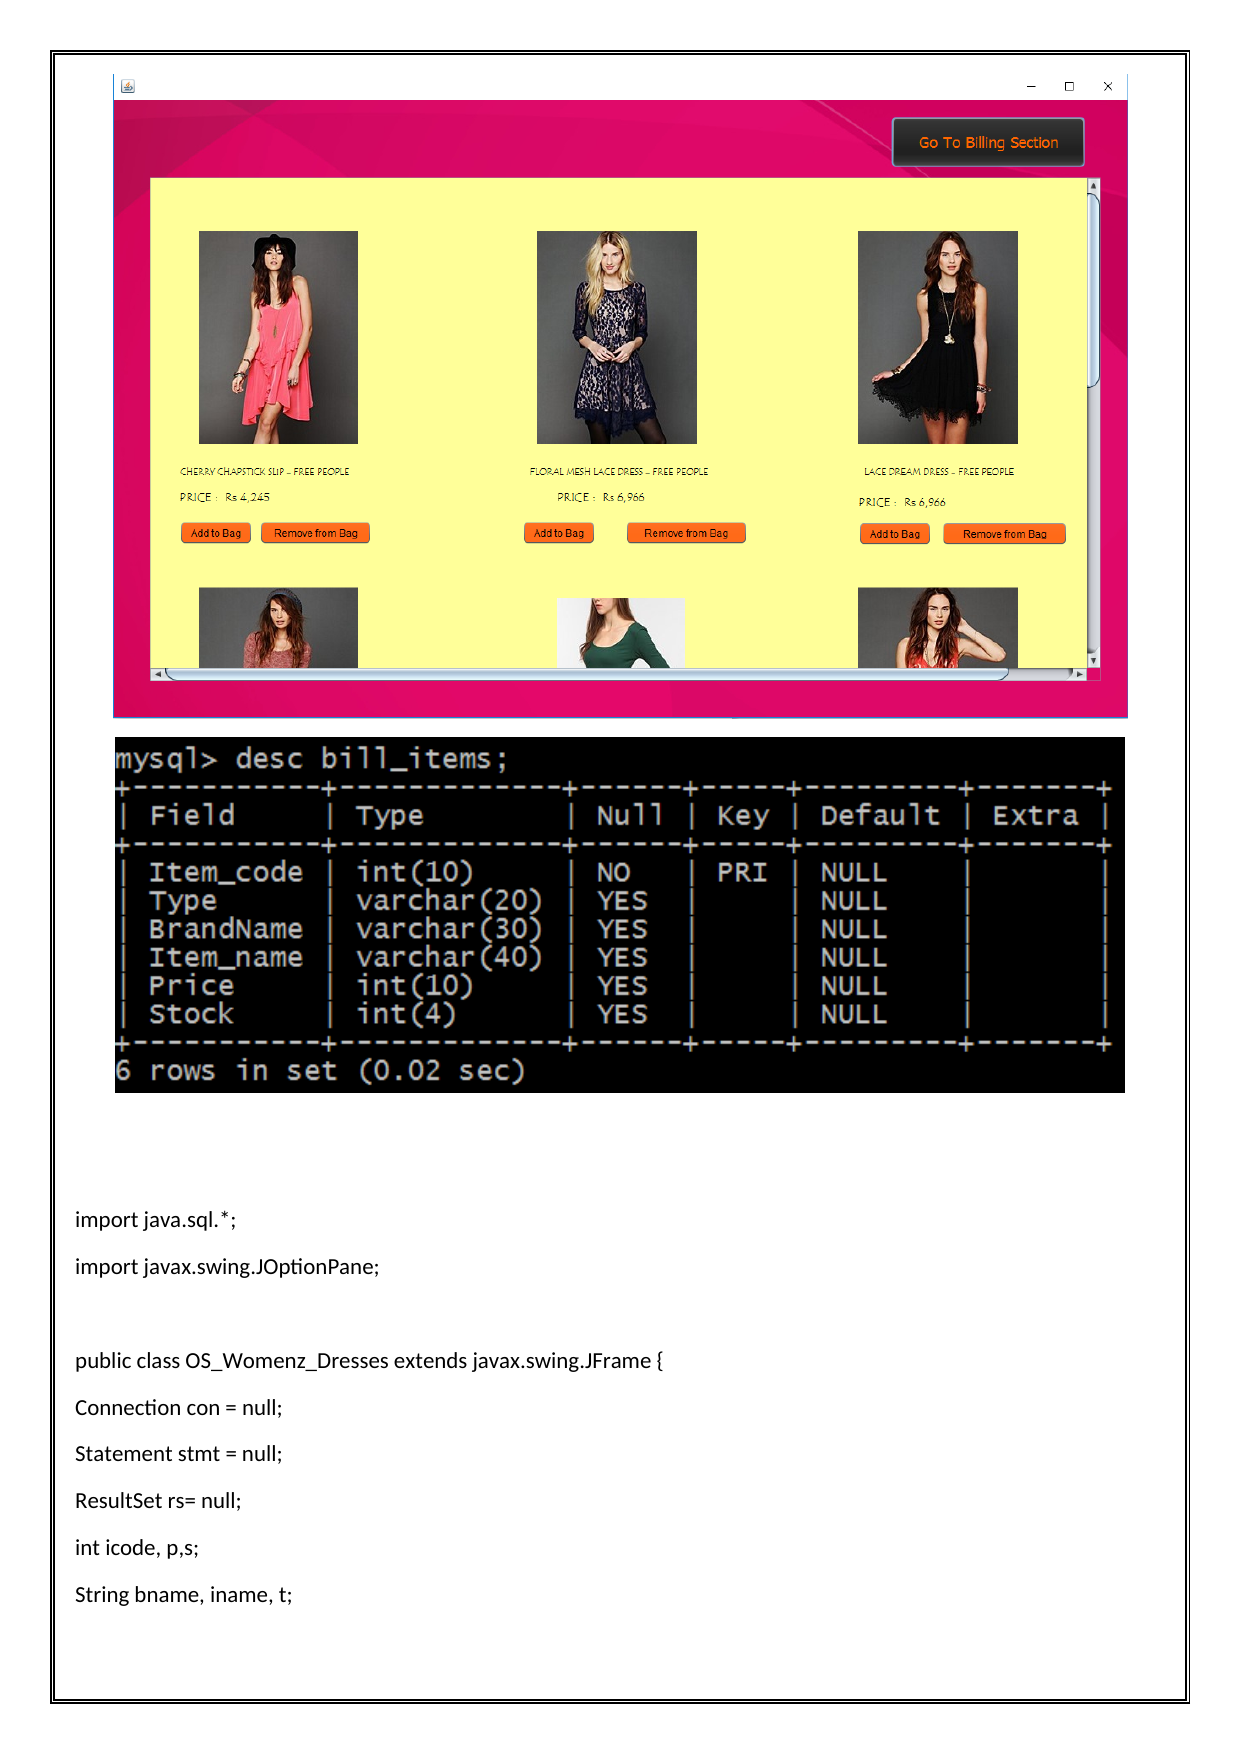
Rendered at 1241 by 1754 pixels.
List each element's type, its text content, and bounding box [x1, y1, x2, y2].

text Connection con = null; [75, 1393, 1165, 1421]
text ResultSet rs= null; [75, 1486, 1165, 1514]
picture [115, 737, 1125, 1093]
text int icode, p,s; [75, 1533, 1165, 1561]
text public class OS_Womenz_Dresses extends javax.swing.JFrame { [75, 1346, 1165, 1374]
text String bname, iname, t; [75, 1580, 1165, 1608]
text import java.sql.*; [75, 1205, 1165, 1233]
text import javax.swing.JOptionPane; [75, 1252, 1165, 1280]
text Statement stmt = null; [75, 1439, 1165, 1467]
picture [113, 74, 1128, 719]
